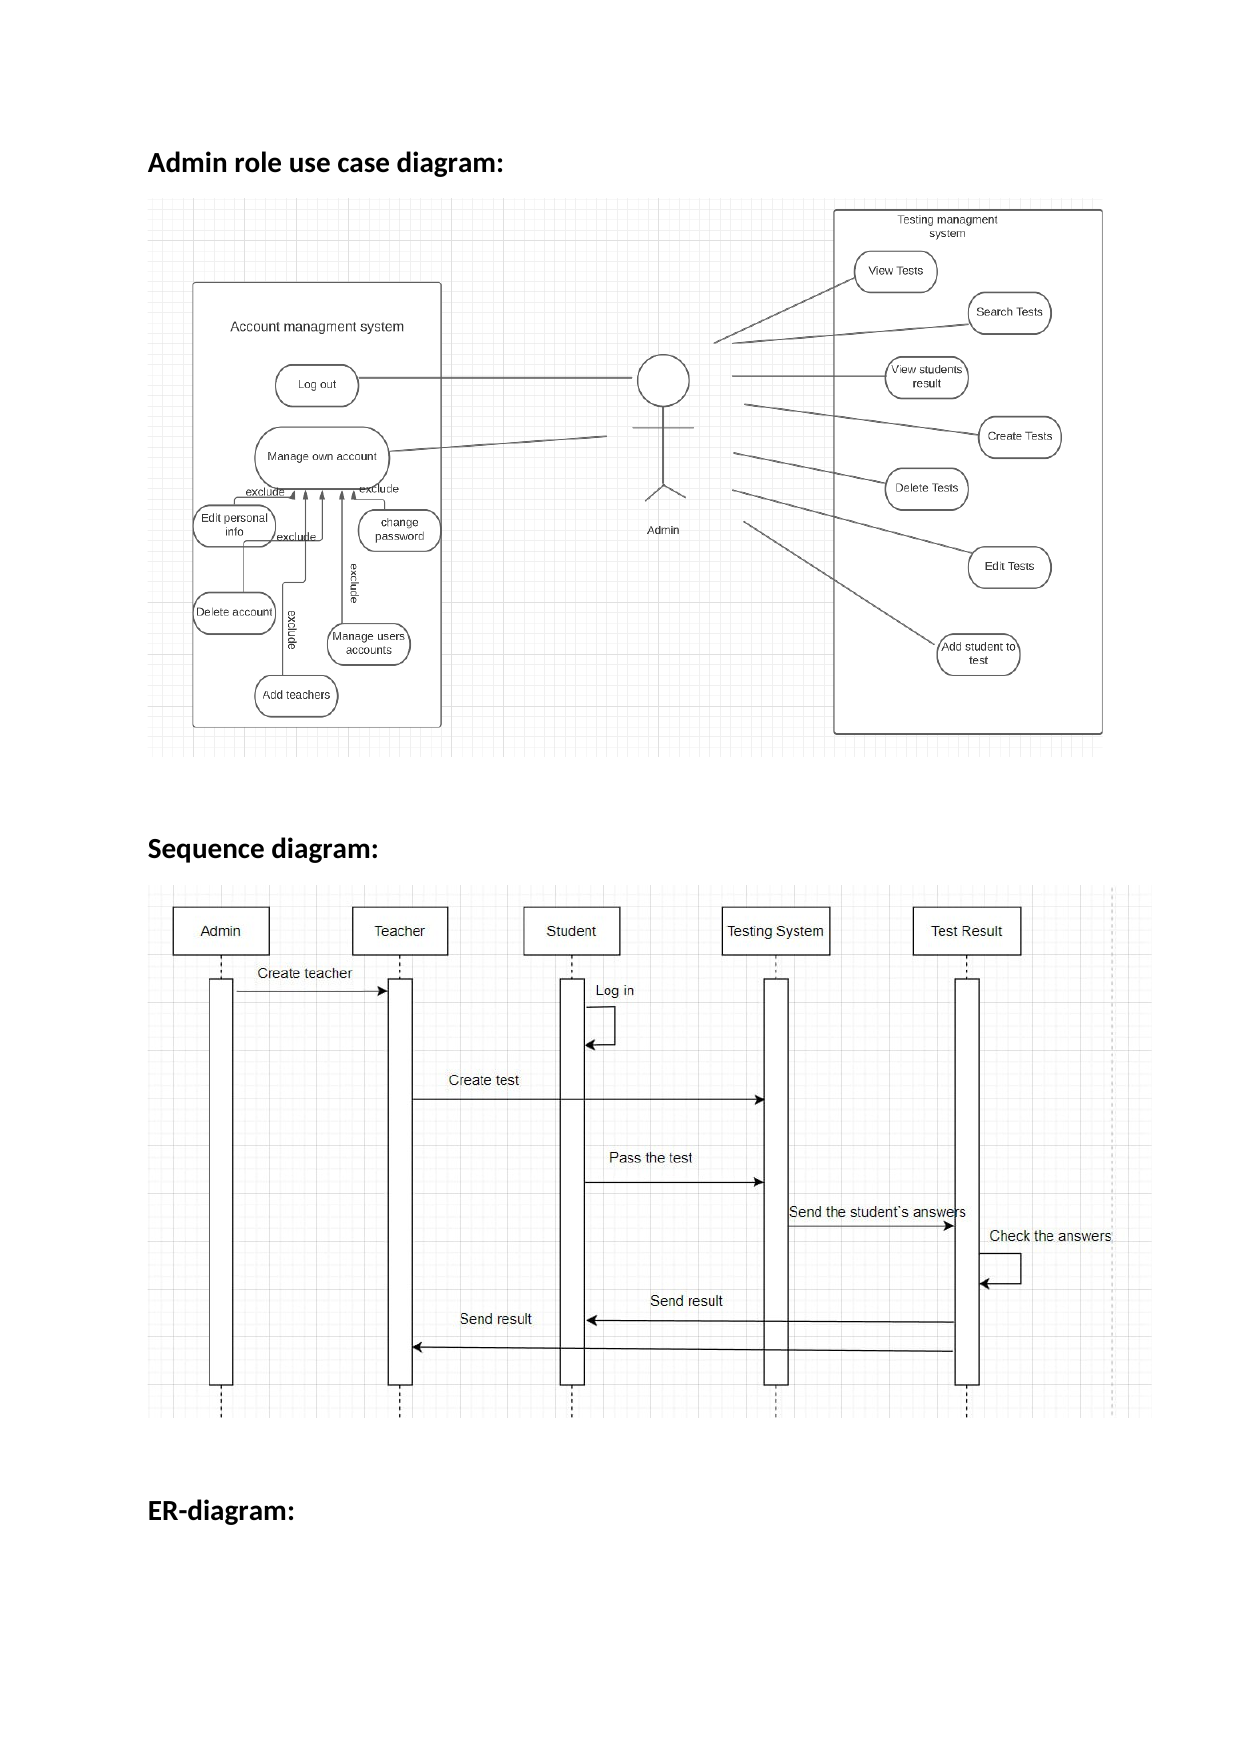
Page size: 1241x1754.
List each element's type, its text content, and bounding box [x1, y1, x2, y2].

picture [147, 198, 1103, 757]
text Sequence diagram: [148, 830, 1152, 866]
text Admin role use case diagram: [148, 144, 1152, 179]
picture [147, 885, 1152, 1418]
text ER-diagram: [148, 1492, 1152, 1527]
